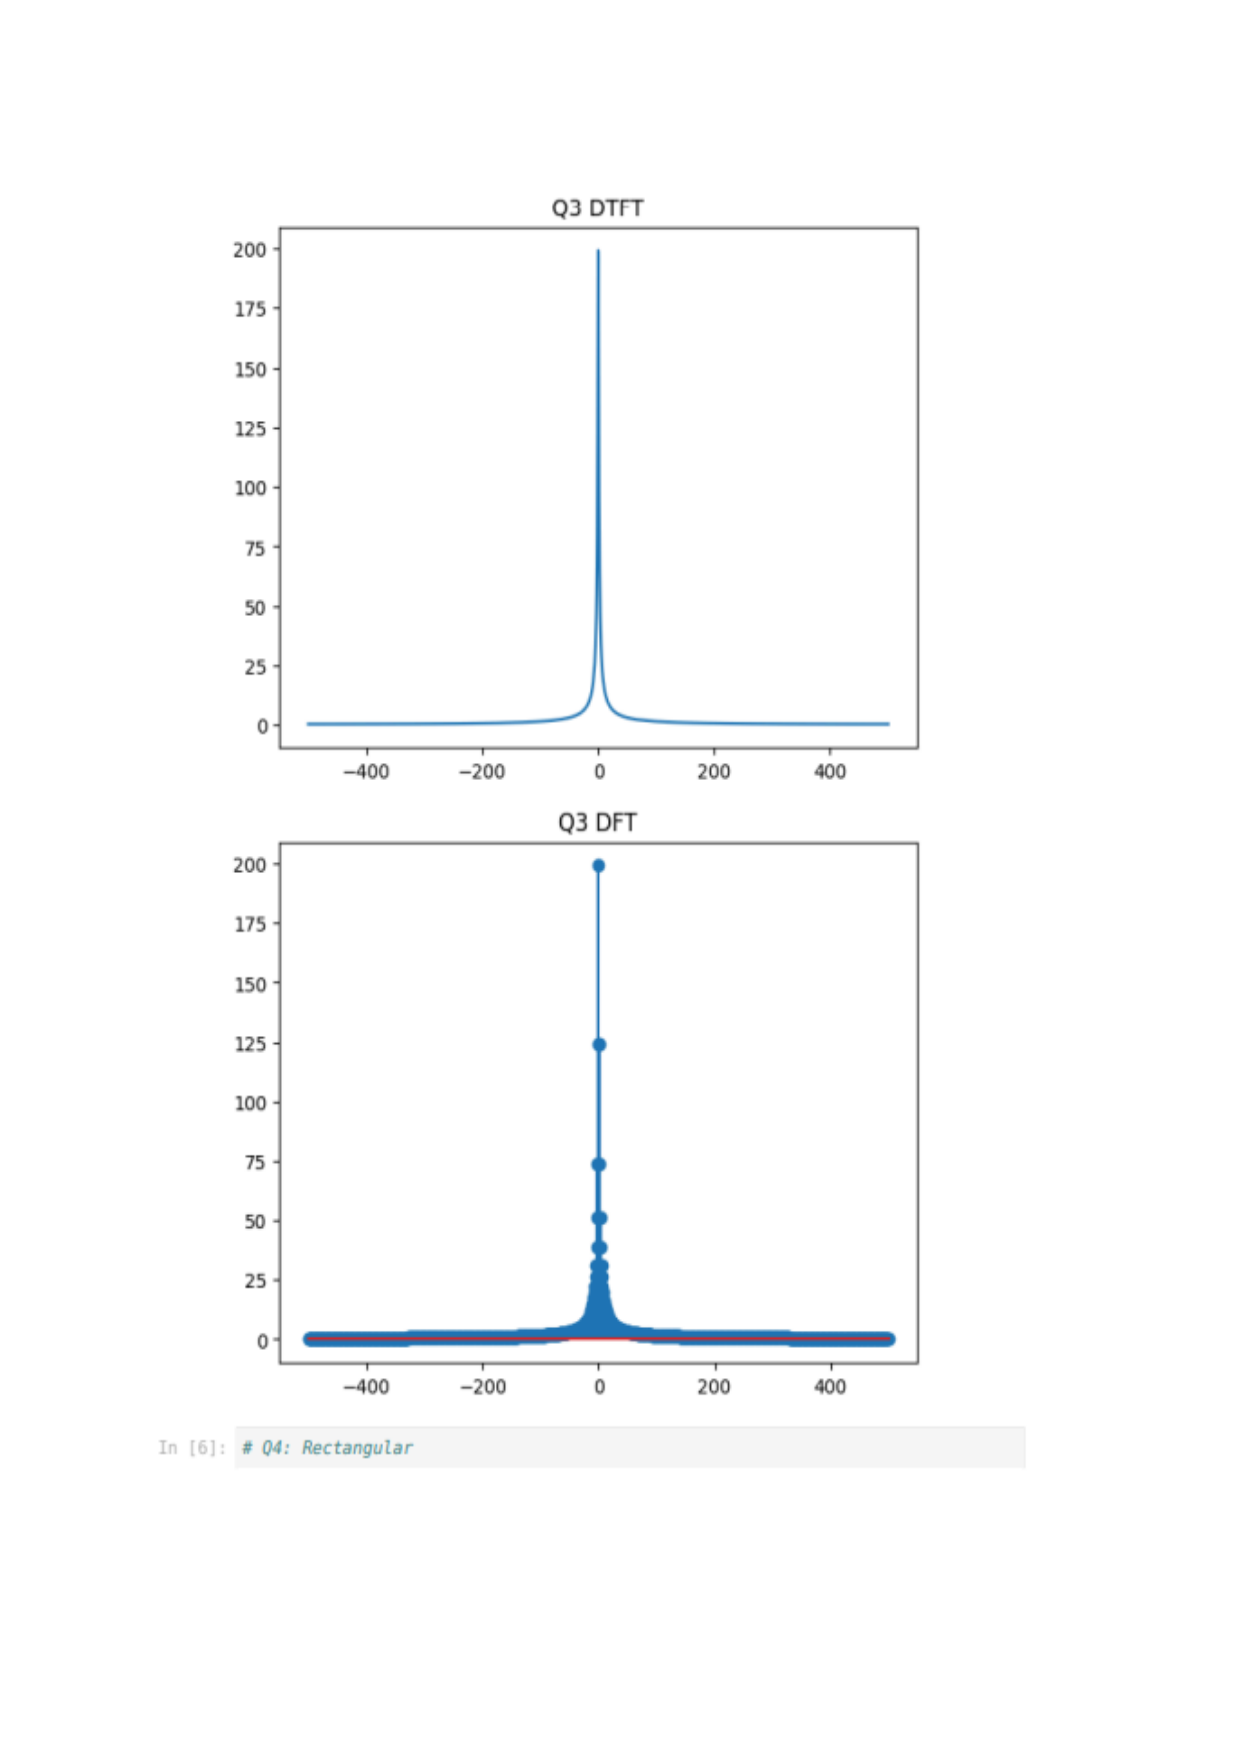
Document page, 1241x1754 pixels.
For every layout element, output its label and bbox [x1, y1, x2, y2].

picture [150, 150, 1055, 1500]
